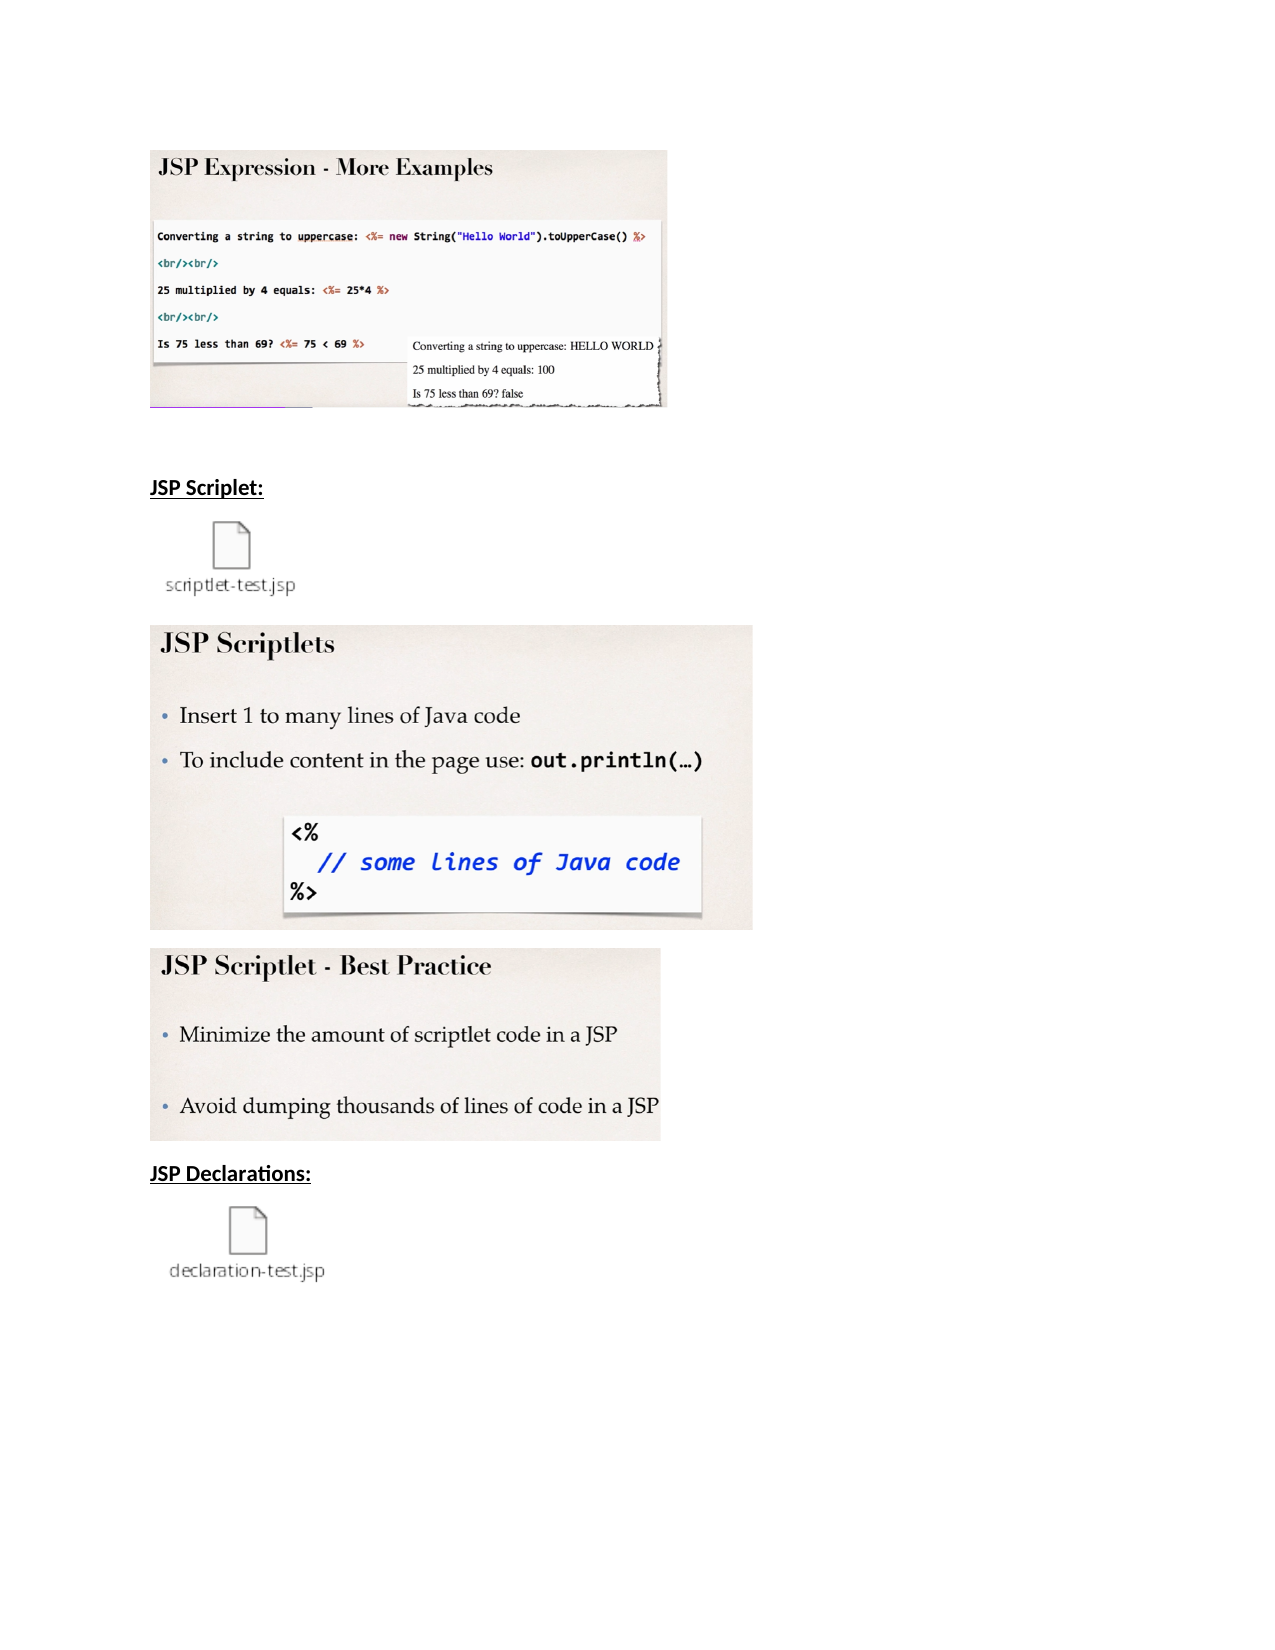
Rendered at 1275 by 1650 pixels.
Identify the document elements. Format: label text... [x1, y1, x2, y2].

text JSP Declarations: [150, 1159, 1125, 1187]
text JSP Scriplet: [150, 473, 1125, 501]
picture [150, 948, 661, 1141]
picture [150, 150, 668, 408]
picture [150, 625, 753, 930]
